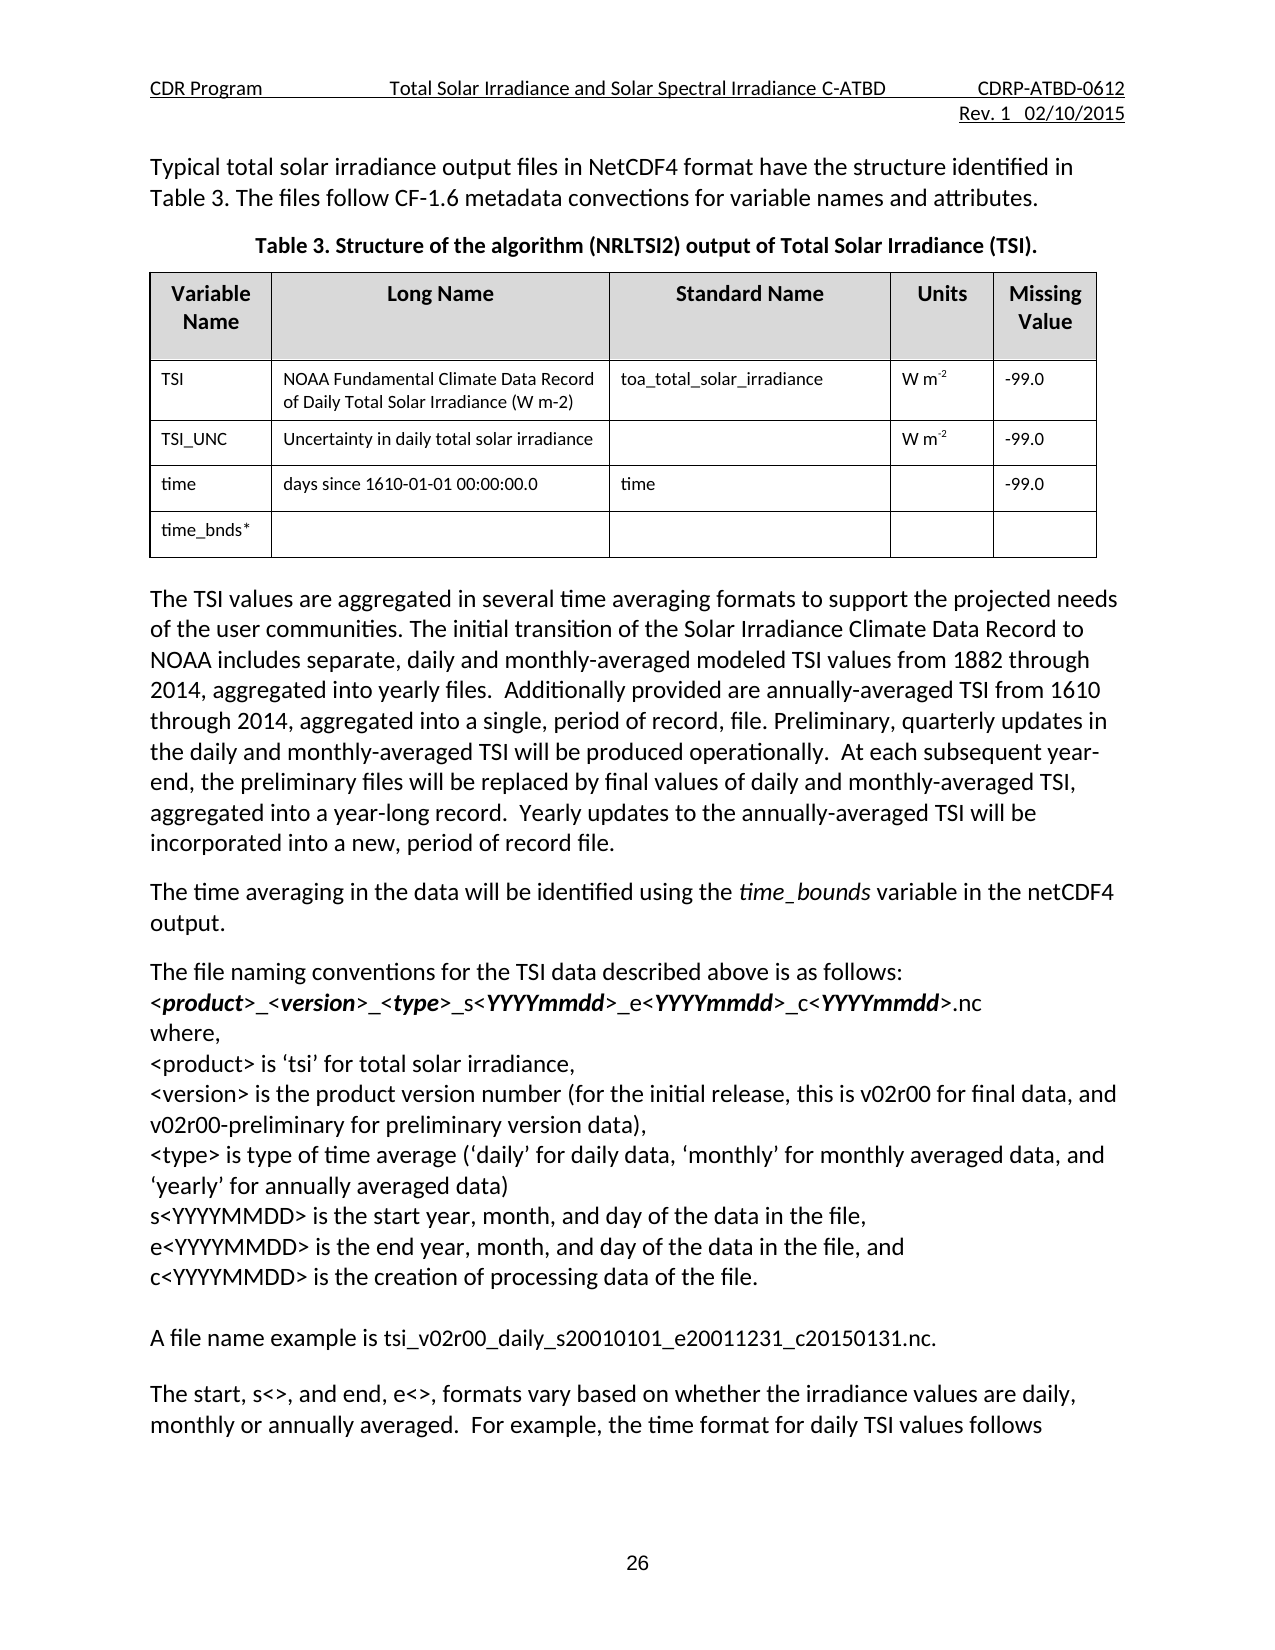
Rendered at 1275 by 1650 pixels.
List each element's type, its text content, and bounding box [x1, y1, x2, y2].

table_cell toa_total_solar_irradiance [610, 361, 890, 419]
table_header Units [891, 273, 993, 359]
text Table 3. Structure of the algorithm (NRLTSI2) output of Total Solar Irradiance (TSI). [159, 231, 1087, 259]
text s<YYYYMMDD> is the start year, month, and day of the data in the file, [150, 1200, 1125, 1231]
text The file naming conventions for the TSI data described above is as follows: [150, 956, 1125, 987]
table_cell -99.0 [994, 466, 1096, 511]
text The time averaging in the data will be identified using the time_bounds variable in the netCDF4 output. [150, 876, 1125, 937]
text The TSI values are aggregated in several time averaging formats to support the projected needs of the user communities. The initial transition of the Solar Irradiance Climate Data Record to NOAA includes separate, daily and monthly-averaged modeled TSI values from 1882 through 2014, aggregated into yearly files. Additionally provided are annually-averaged TSI from 1610 through 2014, aggregated into a single, period of record, file. Preliminary, quarterly updates in the daily and monthly-averaged TSI will be produced operationally. At each subsequent year-end, the preliminary files will be replaced by final values of daily and monthly-averaged TSI, aggregated into a year-long record. Yearly updates to the annually-averaged TSI will be incorporated into a new, period of record file. [150, 583, 1125, 858]
table_cell time [610, 466, 890, 511]
table_cell time [151, 466, 271, 511]
text <version> is the product version number (for the initial release, this is v02r00 for final data, and v02r00-preliminary for preliminary version data), [150, 1078, 1125, 1139]
table_cell [610, 512, 890, 557]
text A file name example is tsi_v02r00_daily_s20010101_e20011231_c20150131.nc. [150, 1322, 1125, 1353]
text where, [150, 1017, 1125, 1048]
table_cell -99.0 [994, 361, 1096, 419]
table_cell NOAA Fundamental Climate Data Record of Daily Total Solar Irradiance (W m-2) [272, 361, 609, 419]
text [150, 1378, 1125, 1439]
table_cell Uncertainty in daily total solar irradiance [272, 421, 609, 465]
table_cell [891, 466, 993, 511]
text c<YYYYMMDD> is the creation of processing data of the file. [150, 1261, 1125, 1292]
table_cell [610, 421, 890, 465]
table_cell [994, 512, 1096, 557]
text <product> is ‘tsi’ for total solar irradiance, [150, 1048, 1125, 1078]
table_cell TSI_UNC [151, 421, 271, 465]
table_cell W m-2 [891, 421, 993, 465]
table_header Long Name [272, 273, 609, 359]
text Typical total solar irradiance output files in NetCDF4 format have the structure identified in Table 3. The files follow CF-1.6 metadata convections for variable names and attributes. [150, 151, 1125, 212]
table_header Variable Name [151, 273, 271, 359]
text <type> is type of time average (‘daily’ for daily data, ‘monthly’ for monthly averaged data, and ‘yearly’ for annually averaged data) [150, 1139, 1125, 1200]
table_cell days since 1610-01-01 00:00:00.0 [272, 466, 609, 511]
table_cell -99.0 [994, 421, 1096, 465]
table_cell W m-2 [891, 361, 993, 419]
table_cell time_bnds* [151, 512, 271, 557]
table_cell [891, 512, 993, 557]
table_header Missing Value [994, 273, 1096, 359]
table_header Standard Name [610, 273, 890, 359]
text <product>_<version>_<type>_s<YYYYmmdd>_e<YYYYmmdd>_c<YYYYmmdd>.nc [150, 987, 1125, 1017]
table_cell [272, 512, 609, 557]
text e<YYYYMMDD> is the end year, month, and day of the data in the file, and [150, 1231, 1125, 1261]
table_cell TSI [151, 361, 271, 419]
